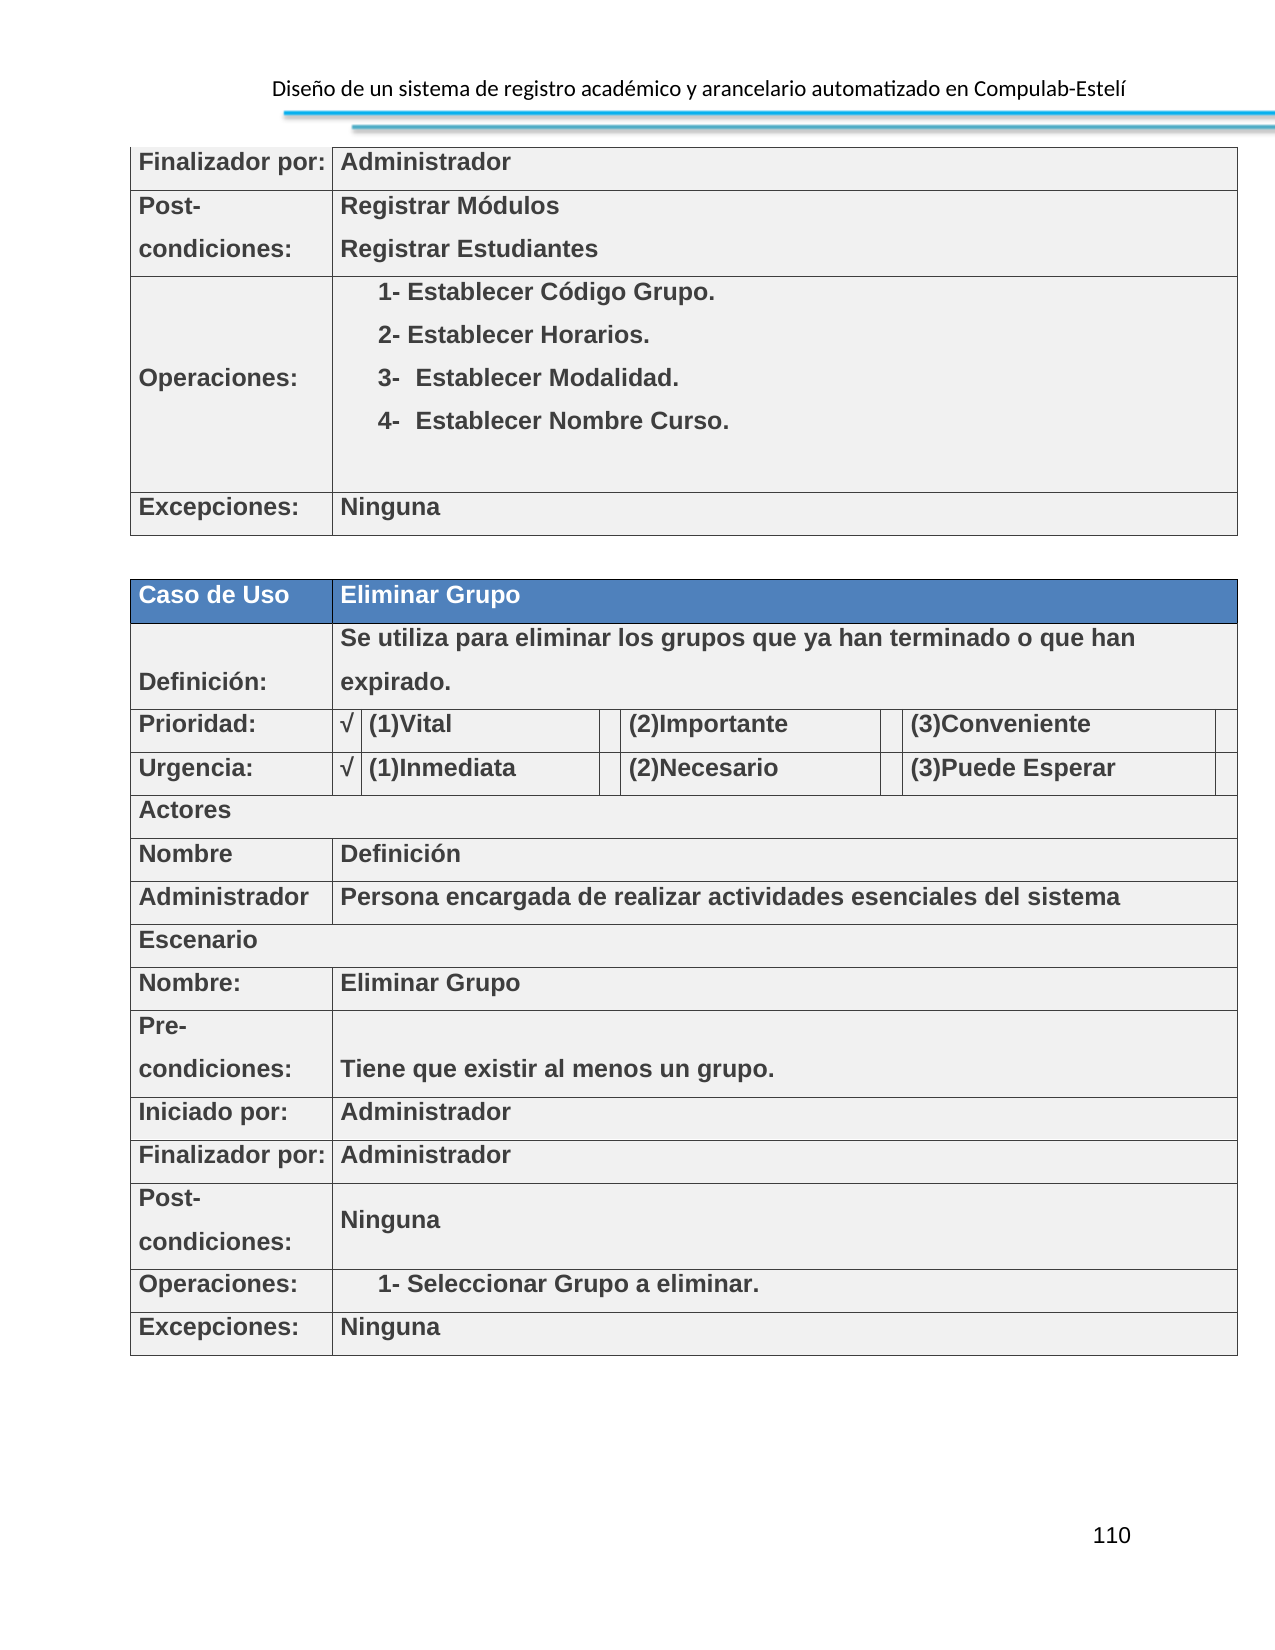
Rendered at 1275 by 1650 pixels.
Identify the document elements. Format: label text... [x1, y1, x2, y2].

table_cell Operaciones: [131, 1270, 332, 1312]
table_cell Operaciones: [131, 277, 332, 492]
table_cell 1- Seleccionar Grupo a eliminar. [333, 1270, 1237, 1312]
table_cell Iniciado por: [131, 1098, 332, 1139]
table_cell Ninguna [333, 1313, 1237, 1355]
table_cell Eliminar Grupo [333, 968, 1237, 1010]
table_cell (2)Importante [621, 710, 880, 752]
table_header Caso de Uso [131, 580, 332, 623]
table_cell Excepciones: [131, 1313, 332, 1355]
table_header Finalizador por: [131, 147, 332, 190]
table_cell (2)Necesario [621, 753, 880, 795]
table_cell Pre- condiciones: [131, 1011, 332, 1097]
table_cell (1)Vital [362, 710, 599, 752]
table_cell [881, 710, 902, 752]
table_cell [600, 710, 620, 752]
table_cell Ninguna [333, 1184, 1237, 1269]
table_cell Administrador [333, 1098, 1237, 1139]
table_cell (3)Puede Esperar [903, 753, 1215, 795]
table_cell (1)Inmediata [362, 753, 599, 795]
table_cell Tiene que existir al menos un grupo. [333, 1011, 1237, 1097]
table_cell Definición: [131, 624, 332, 709]
table_cell Escenario [131, 925, 1237, 967]
table_header Eliminar Grupo [333, 580, 1237, 623]
table_cell Post- condiciones: [131, 191, 332, 276]
table_cell Administrador [131, 882, 332, 924]
table_cell √ [333, 753, 361, 795]
table_cell √ [333, 710, 361, 752]
table_header Administrador [333, 148, 1237, 190]
table_cell [881, 753, 902, 795]
table_cell Definición [333, 839, 1237, 881]
table_cell (3)Conveniente [903, 710, 1215, 752]
table_cell [600, 753, 620, 795]
picture [275, 106, 1275, 141]
table_cell [1216, 710, 1237, 752]
table_cell Finalizador por: [131, 1141, 332, 1183]
table_cell Administrador [333, 1141, 1237, 1183]
table_cell Se utiliza para eliminar los grupos que ya han terminado o que han expirado. [333, 624, 1237, 709]
table_cell Nombre: [131, 968, 332, 1010]
table_cell Prioridad: [131, 710, 332, 752]
table_cell Ninguna [333, 493, 1237, 535]
table_cell [1216, 753, 1237, 795]
table_cell Post- condiciones: [131, 1184, 332, 1269]
table_cell Nombre [131, 839, 332, 881]
table_cell 1- Establecer Código Grupo. 2- Establecer Horarios. Establecer Modalidad. Establecer Nombre Curso. [333, 277, 1237, 492]
table_cell Actores [131, 796, 1237, 838]
table_cell Persona encargada de realizar actividades esenciales del sistema [333, 882, 1237, 924]
table_cell Registrar Módulos Registrar Estudiantes [333, 191, 1237, 276]
table_cell Excepciones: [131, 493, 332, 535]
table_cell Urgencia: [131, 753, 332, 795]
